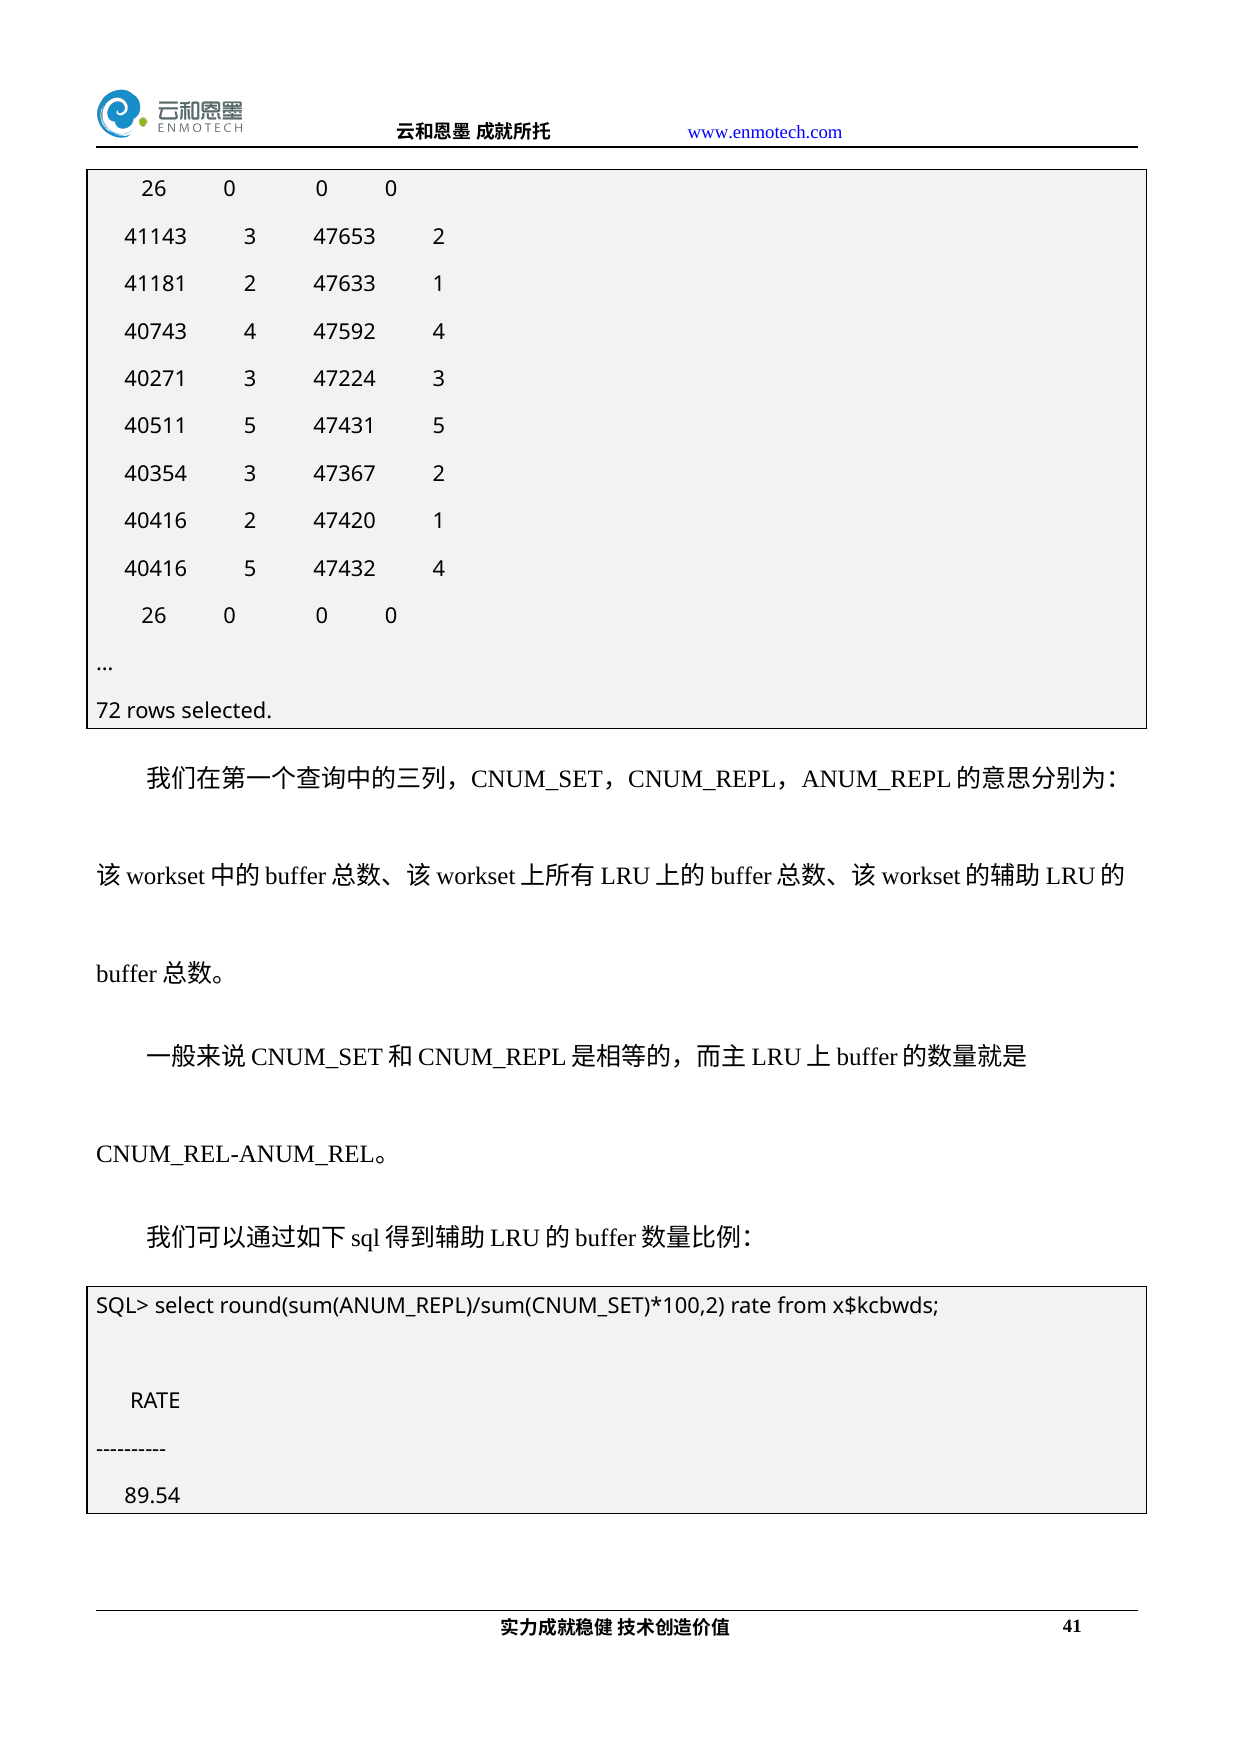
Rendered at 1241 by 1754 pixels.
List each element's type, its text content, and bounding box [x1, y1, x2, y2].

text 40416 5 47432 4 [88, 548, 1146, 584]
text RATE [88, 1381, 1146, 1416]
text 40354 3 47367 2 [88, 453, 1146, 489]
text 一般来说CNUM_SET和CNUM_REPL是相等的，而主LRU上buffer的数量就是CNUM_REL-ANUM_REL。 [96, 1022, 1138, 1184]
text 40416 2 47420 1 [88, 501, 1146, 536]
text 40743 4 47592 4 [88, 311, 1146, 347]
picture [95, 88, 245, 139]
text 40271 3 47224 3 [88, 358, 1146, 394]
text 26 0 0 0 [88, 596, 1146, 631]
text SQL> select round(sum(ANUM_REPL)/sum(CNUM_SET)*100,2) rate from x$kcbwds; [88, 1287, 1146, 1321]
text 72 rows selected. [88, 690, 1146, 728]
text 41181 2 47633 1 [88, 264, 1146, 299]
text … [88, 643, 1146, 678]
text 我们在第一个查询中的三列，CNUM_SET，CNUM_REPL，ANUM_REPL的意思分别为：该workset中的buffer总数、该workset上所有LRU上的buffer总数、该workset的辅助LRU的buffer总数。 [96, 744, 1138, 1004]
text 89.54 [88, 1475, 1146, 1513]
text 我们可以通过如下sql得到辅助LRU的buffer数量比例： [96, 1203, 1138, 1268]
text 40511 5 47431 5 [88, 406, 1146, 442]
text 41143 3 47653 2 [88, 216, 1146, 252]
text ---------- [88, 1428, 1146, 1464]
text 26 0 0 0 [88, 170, 1146, 204]
